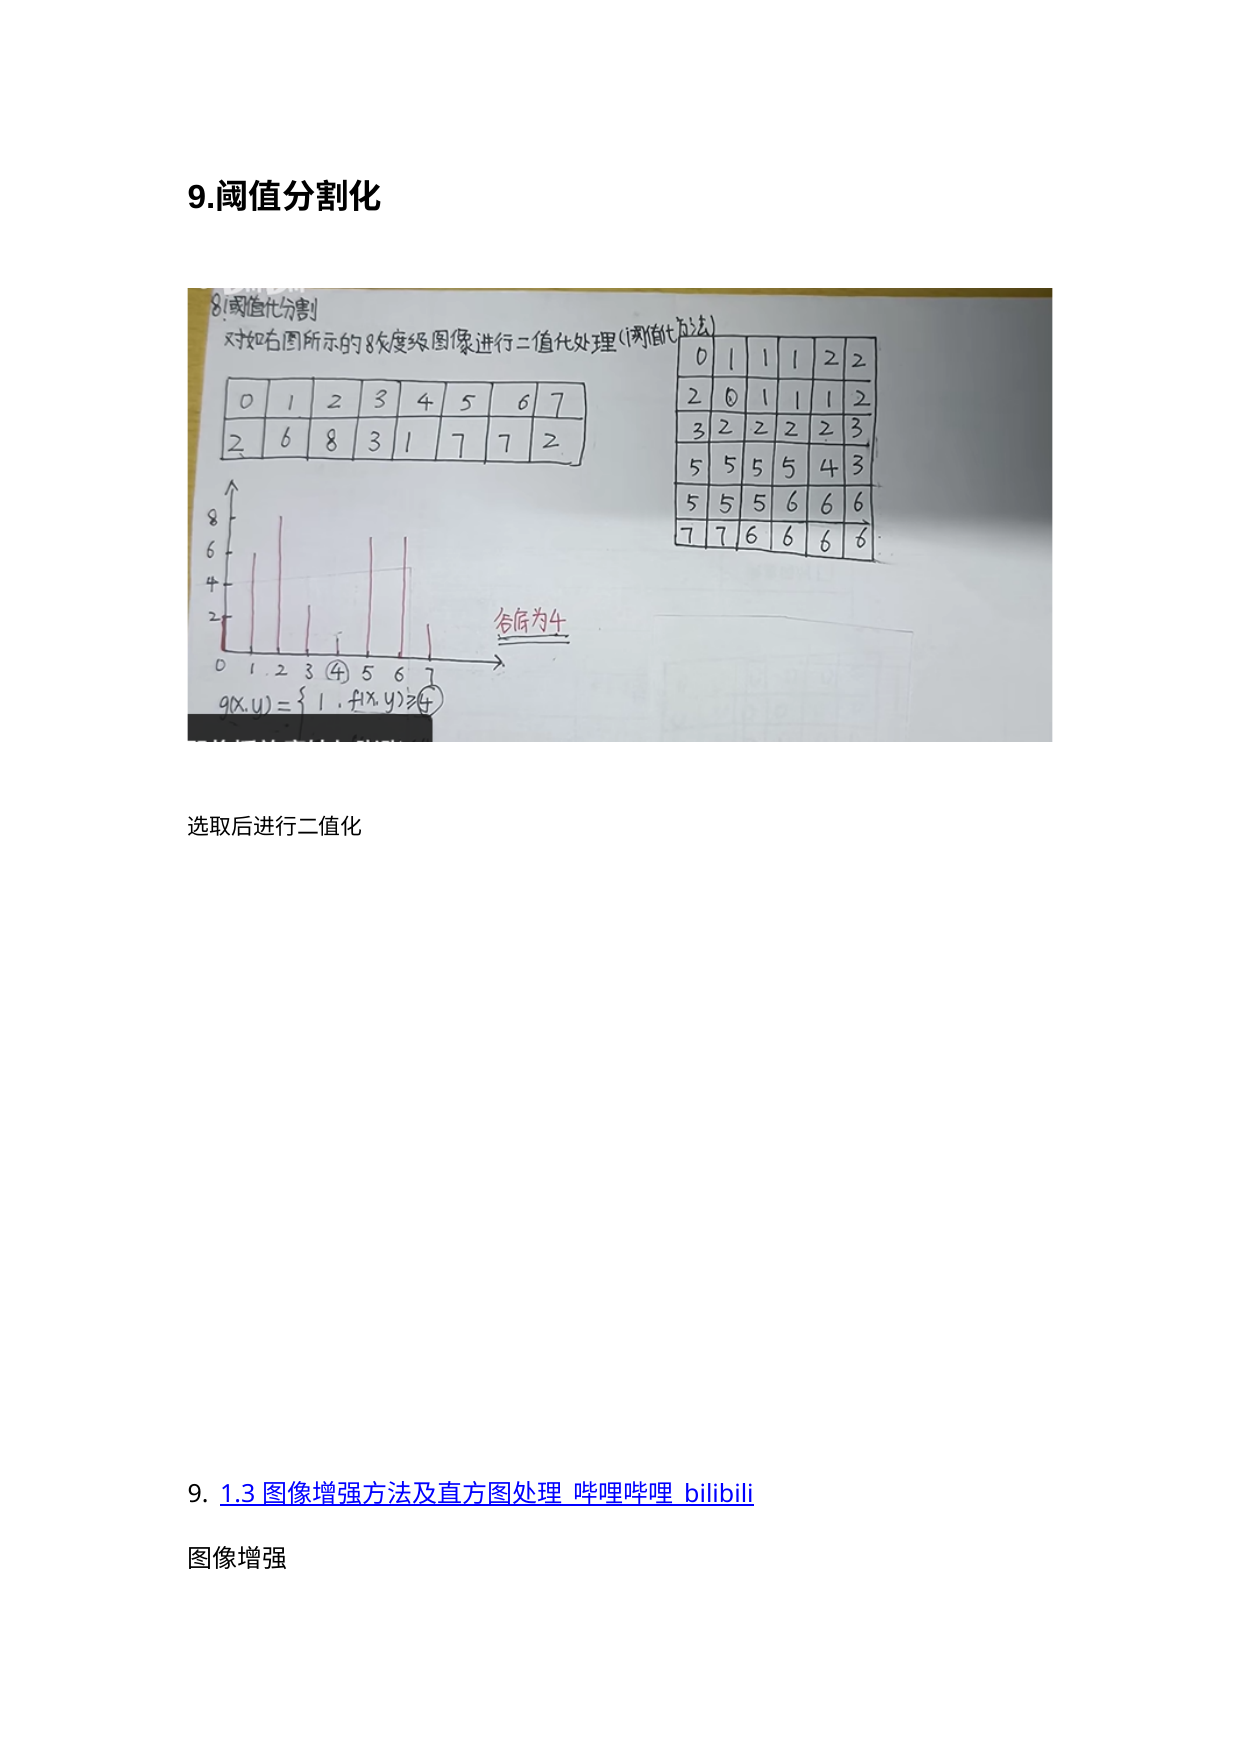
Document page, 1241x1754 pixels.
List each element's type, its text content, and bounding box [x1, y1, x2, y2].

picture [187, 288, 1053, 742]
list 选取后进行二值化 [187, 809, 1053, 841]
list 1.3 图像增强方法及直方图处理_哔哩哔哩_bilibili [187, 1459, 1053, 1524]
list 图像增强 [187, 1524, 1053, 1589]
subtitle 9.阈值分割化 [187, 162, 1053, 227]
